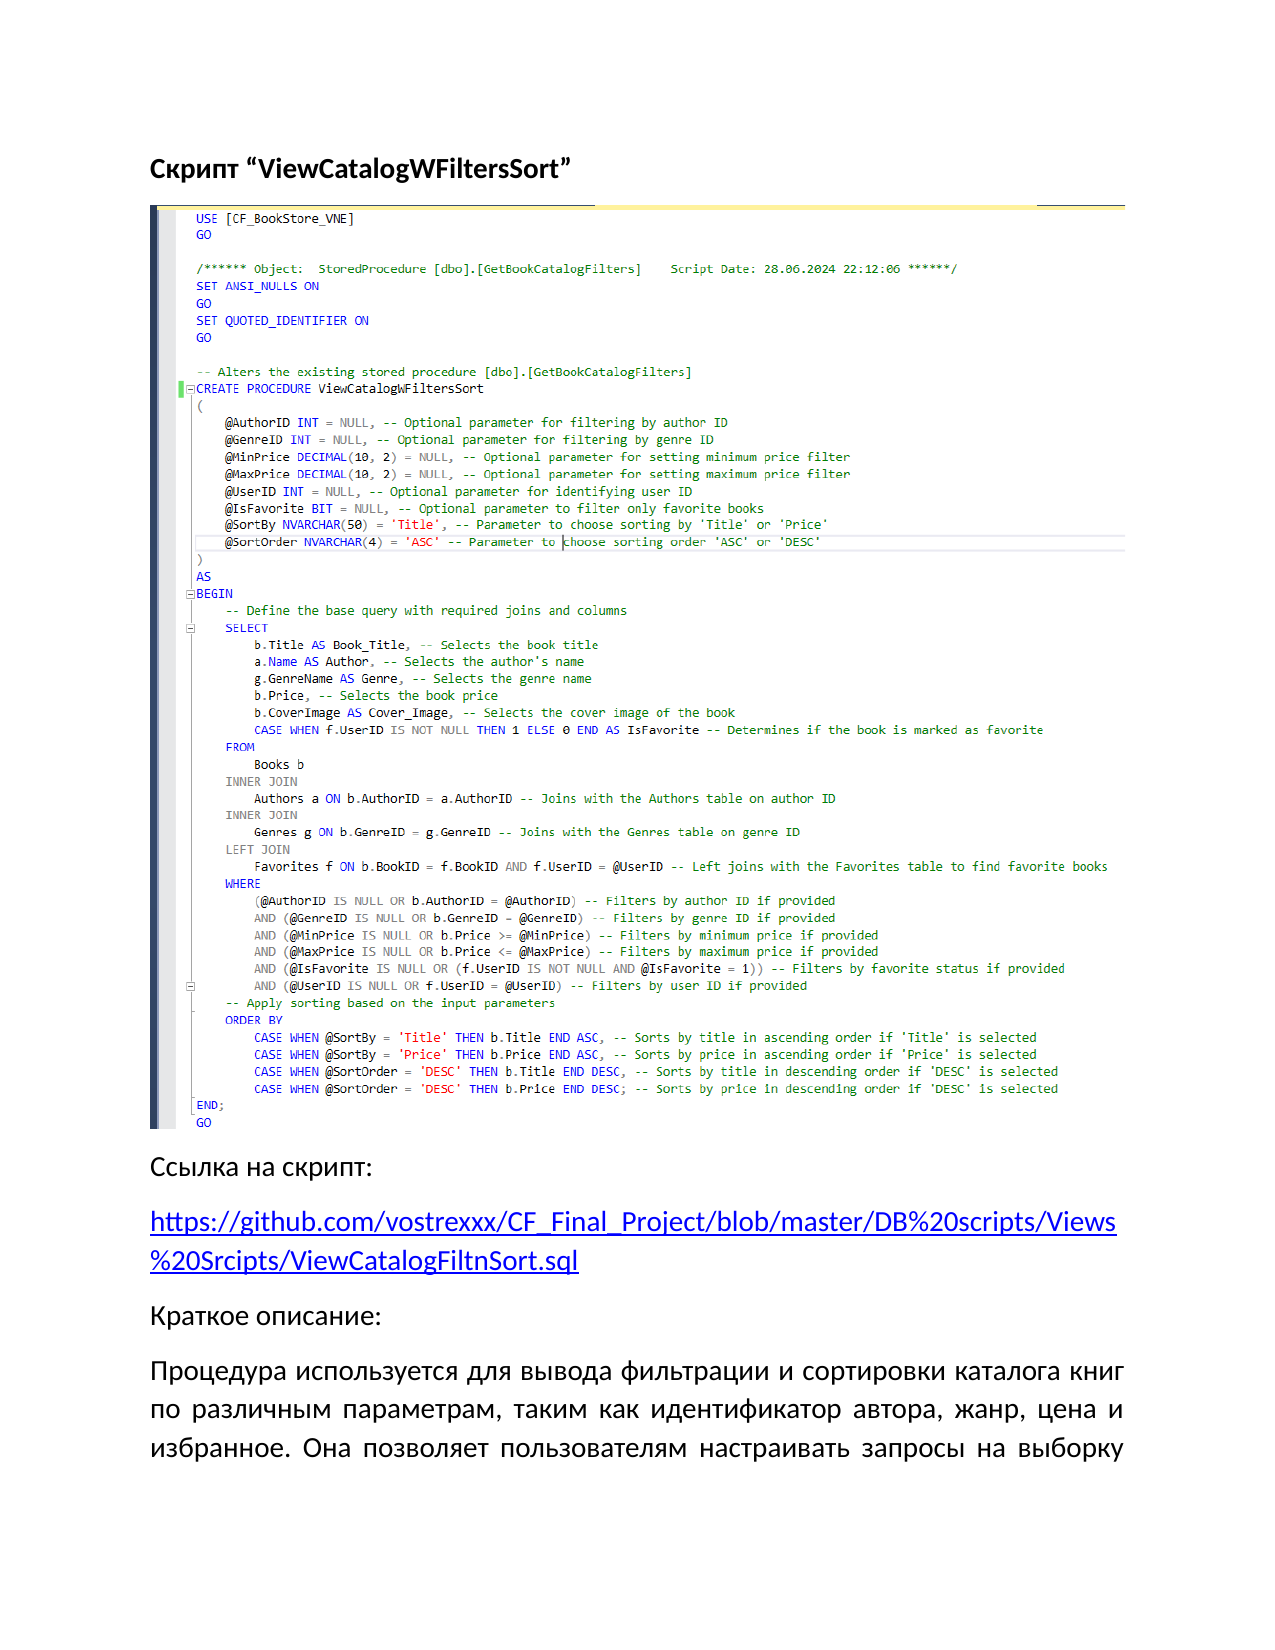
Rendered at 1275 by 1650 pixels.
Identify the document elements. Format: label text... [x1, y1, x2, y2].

text Ссылка на скрипт: [150, 1148, 1125, 1184]
text https://github.com/vostrexxx/CF_Final_Project/blob/master/DB%20scripts/Views%20Srcipts/ViewCatalogFiltnSort.sql [150, 1203, 1125, 1277]
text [150, 1352, 1125, 1464]
picture [150, 205, 1125, 1129]
text Скрипт “ViewCatalogWFiltersSort” [150, 150, 1125, 186]
text Краткое описание: [150, 1297, 1125, 1332]
